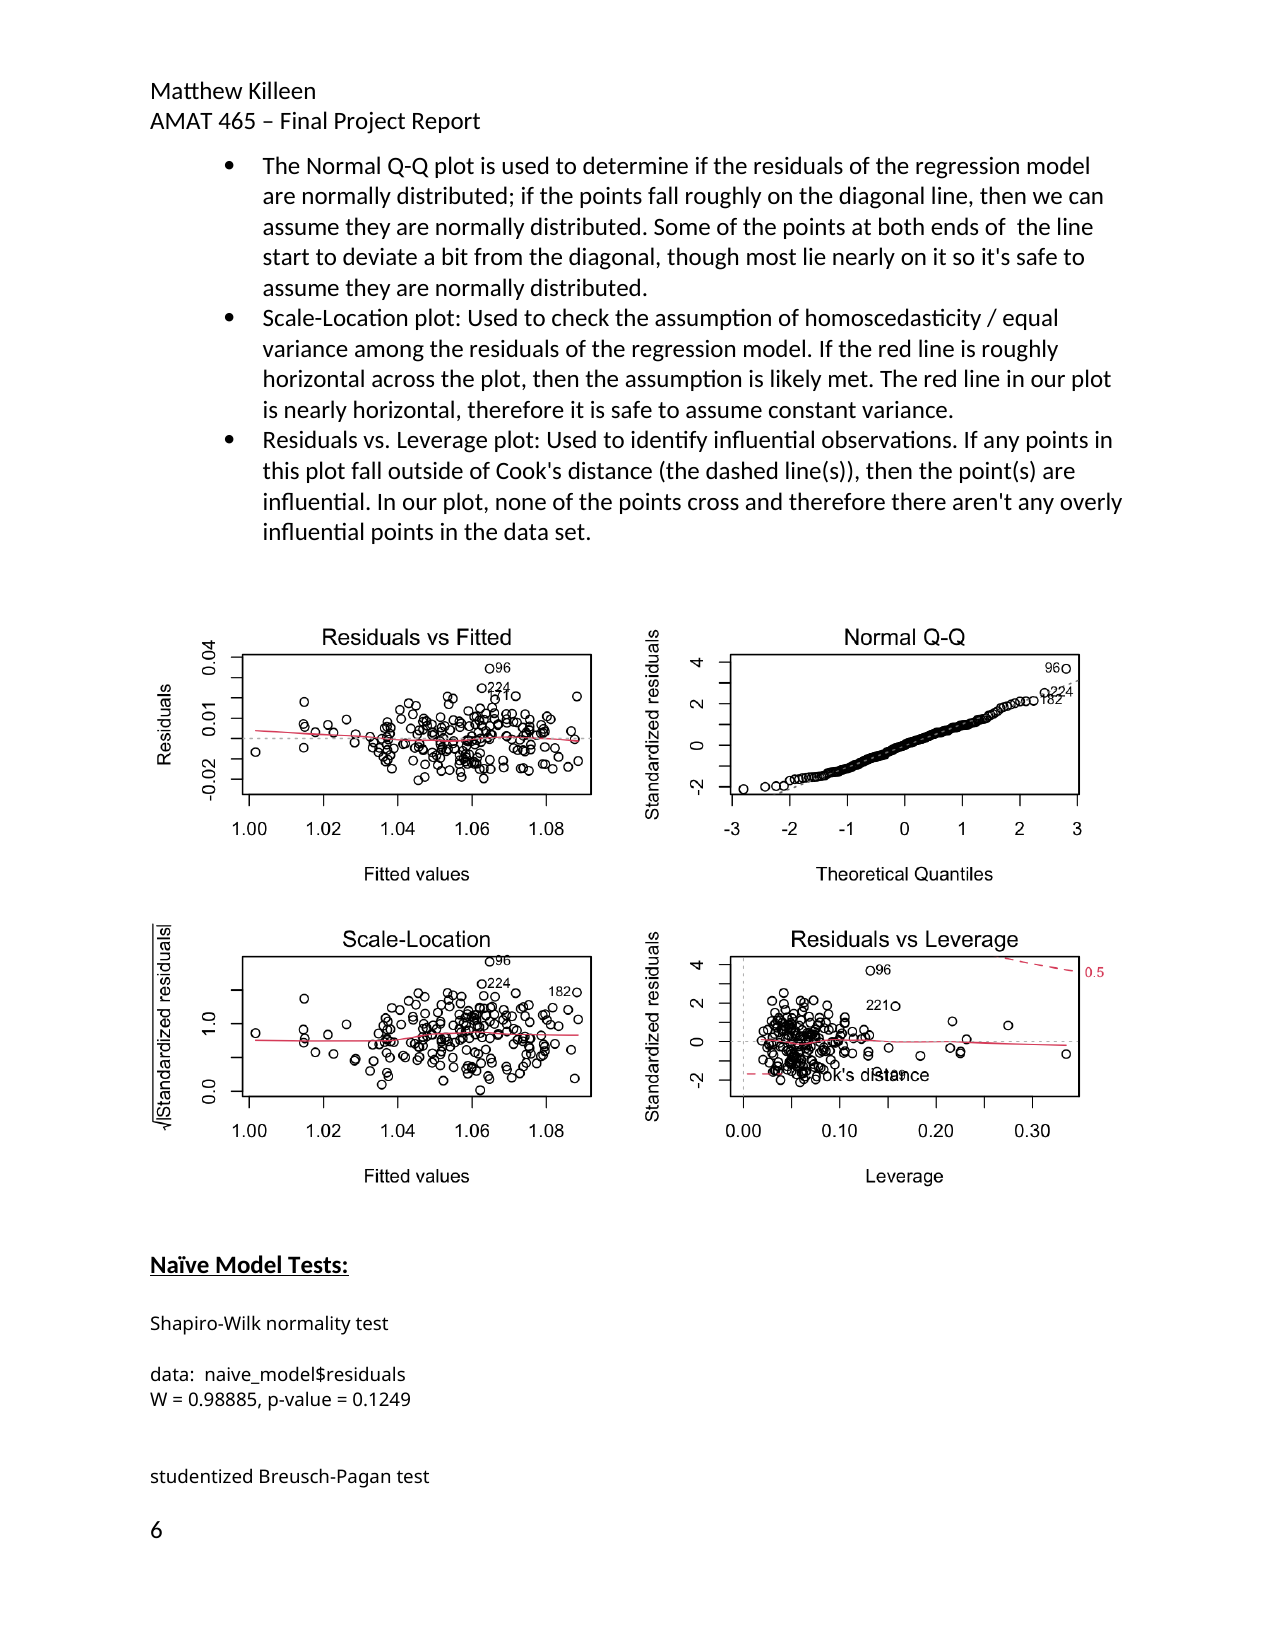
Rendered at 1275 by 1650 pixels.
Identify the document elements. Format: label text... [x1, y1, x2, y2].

list Scale-Location plot: Used to check the assumption of homoscedasticity / equal variance among the residuals of the regression model. If the red line is roughly horizontal across the plot, then the assumption is likely met. The red line in our plot is nearly horizontal, therefore it is safe to assume constant variance. [225, 303, 1125, 425]
list The Normal Q-Q plot is used to determine if the residuals of the regression model are normally distributed; if the points fall roughly on the diagonal line, then we can assume they are normally distributed. Some of the points at both ends of the line start to deviate a bit from the diagonal, though most lie nearly on it so it's safe to assume they are normally distributed. [225, 150, 1125, 303]
text W = 0.98885, p-value = 0.1249 [150, 1386, 1125, 1412]
text Shapiro-Wilk normality test [150, 1310, 1125, 1335]
text studentized Breusch-Pagan test [150, 1463, 1125, 1488]
list Residuals vs. Leverage plot: Used to identify influential observations. If any points in this plot fall outside of Cook's distance (the dashed line(s)), then the point(s) are influential. In our plot, none of the points cross and therefore there aren't any overly influential points in the data set. [225, 425, 1125, 547]
text data: naive_model$residuals [150, 1361, 1125, 1386]
text Naïve Model Tests: [150, 1249, 1125, 1279]
picture [150, 607, 1125, 1211]
